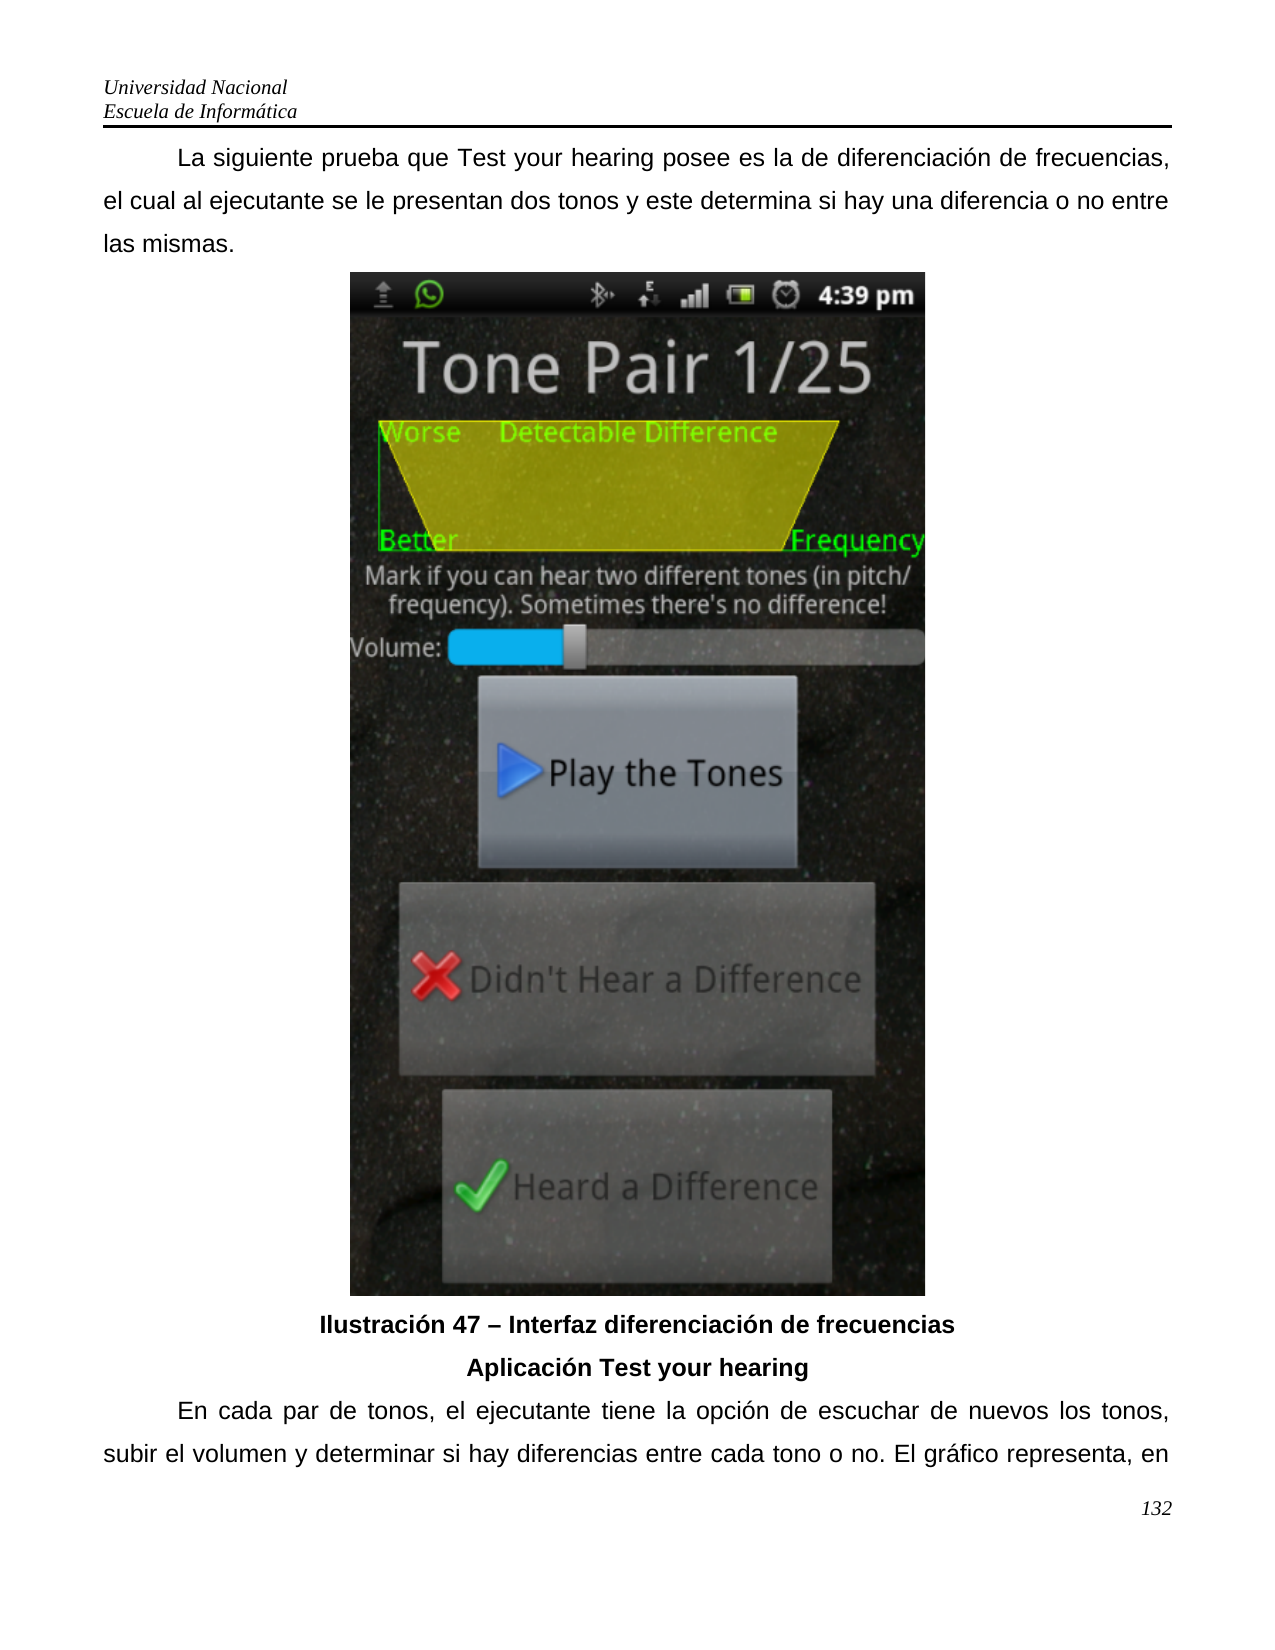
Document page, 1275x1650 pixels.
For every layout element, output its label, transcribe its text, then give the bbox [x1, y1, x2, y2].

text Aplicación Test your hearing [103, 1353, 1172, 1382]
text Ilustración 47 – Interfaz diferenciación de frecuencias [103, 1310, 1172, 1339]
picture [350, 272, 926, 1296]
text La siguiente prueba que Test your hearing posee es la de diferenciación de frecuencias, el cual al ejecutante se le presentan dos tonos y este determina si hay una diferencia o no entre las mismas. [103, 143, 1172, 258]
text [103, 1396, 1172, 1468]
